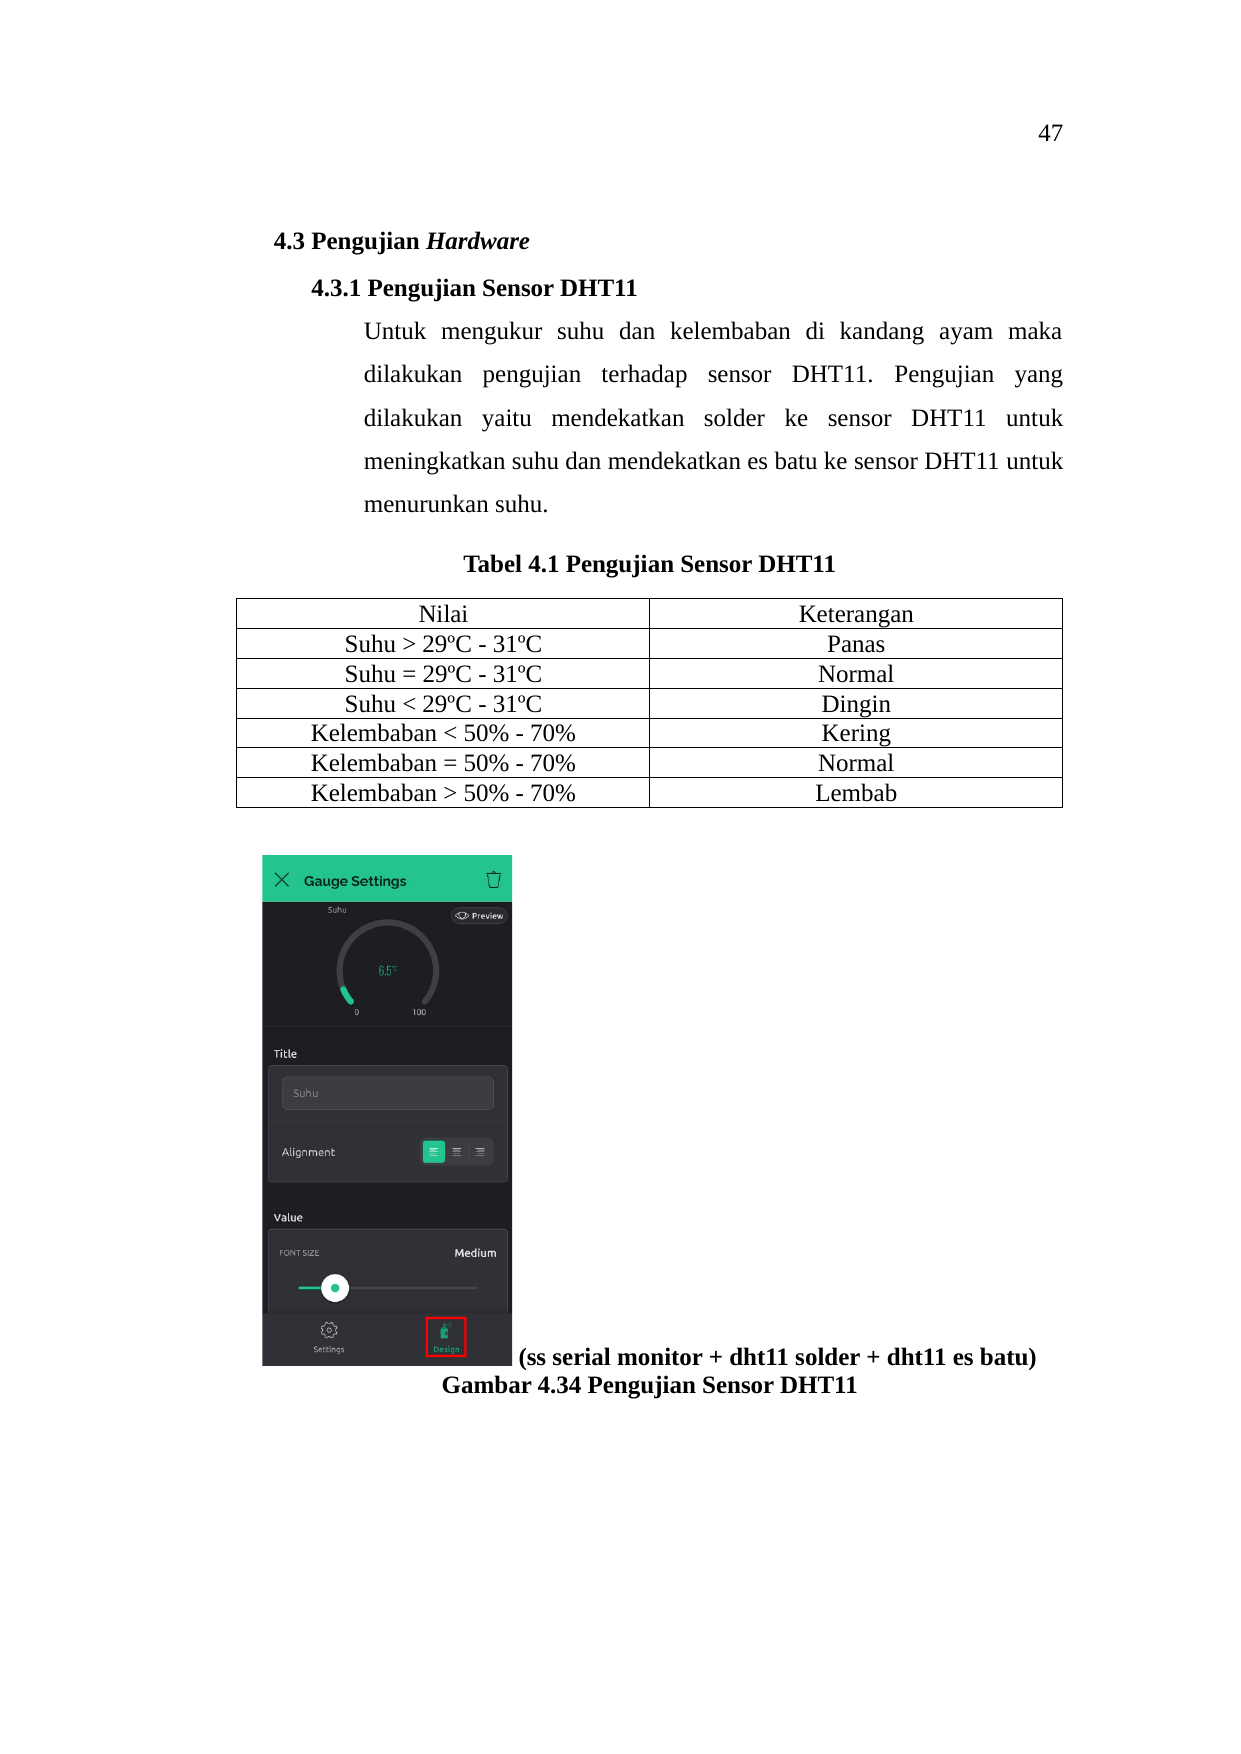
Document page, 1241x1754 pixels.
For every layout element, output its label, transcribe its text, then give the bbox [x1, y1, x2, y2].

text Tabel 4.1 Pengujian Sensor DHT11 [236, 549, 1063, 577]
table_cell Normal [650, 748, 1062, 777]
table_cell Normal [650, 659, 1062, 688]
table_cell Suhu < 29ºC - 31ºC [237, 689, 649, 717]
table_header Keterangan [650, 599, 1062, 628]
table_cell Lembab [650, 778, 1062, 807]
subtitle Pengujian Hardware [274, 226, 1063, 255]
table_cell Kelembaban < 50% - 70% [237, 719, 649, 747]
text Untuk mengukur suhu dan kelembaban di kandang ayam maka dilakukan pengujian terhadap sensor DHT11. Pengujian yang dilakukan yaitu mendekatkan solder ke sensor DHT11 untuk meningkatkan suhu dan mendekatkan es batu ke sensor DHT11 untuk menurunkan suhu. [364, 316, 1063, 518]
table_cell Kering [650, 719, 1062, 747]
table_cell Kelembaban = 50% - 70% [237, 748, 649, 777]
subtitle Pengujian Sensor DHT11 [311, 273, 1063, 302]
table_cell Dingin [650, 689, 1062, 717]
table_cell Suhu > 29ºC - 31ºC [237, 629, 649, 658]
table_cell Suhu = 29ºC - 31ºC [237, 659, 649, 688]
table_cell Kelembaban > 50% - 70% [237, 778, 649, 807]
table_header Nilai [237, 599, 649, 628]
picture [262, 855, 513, 1366]
table_cell Panas [650, 629, 1062, 658]
